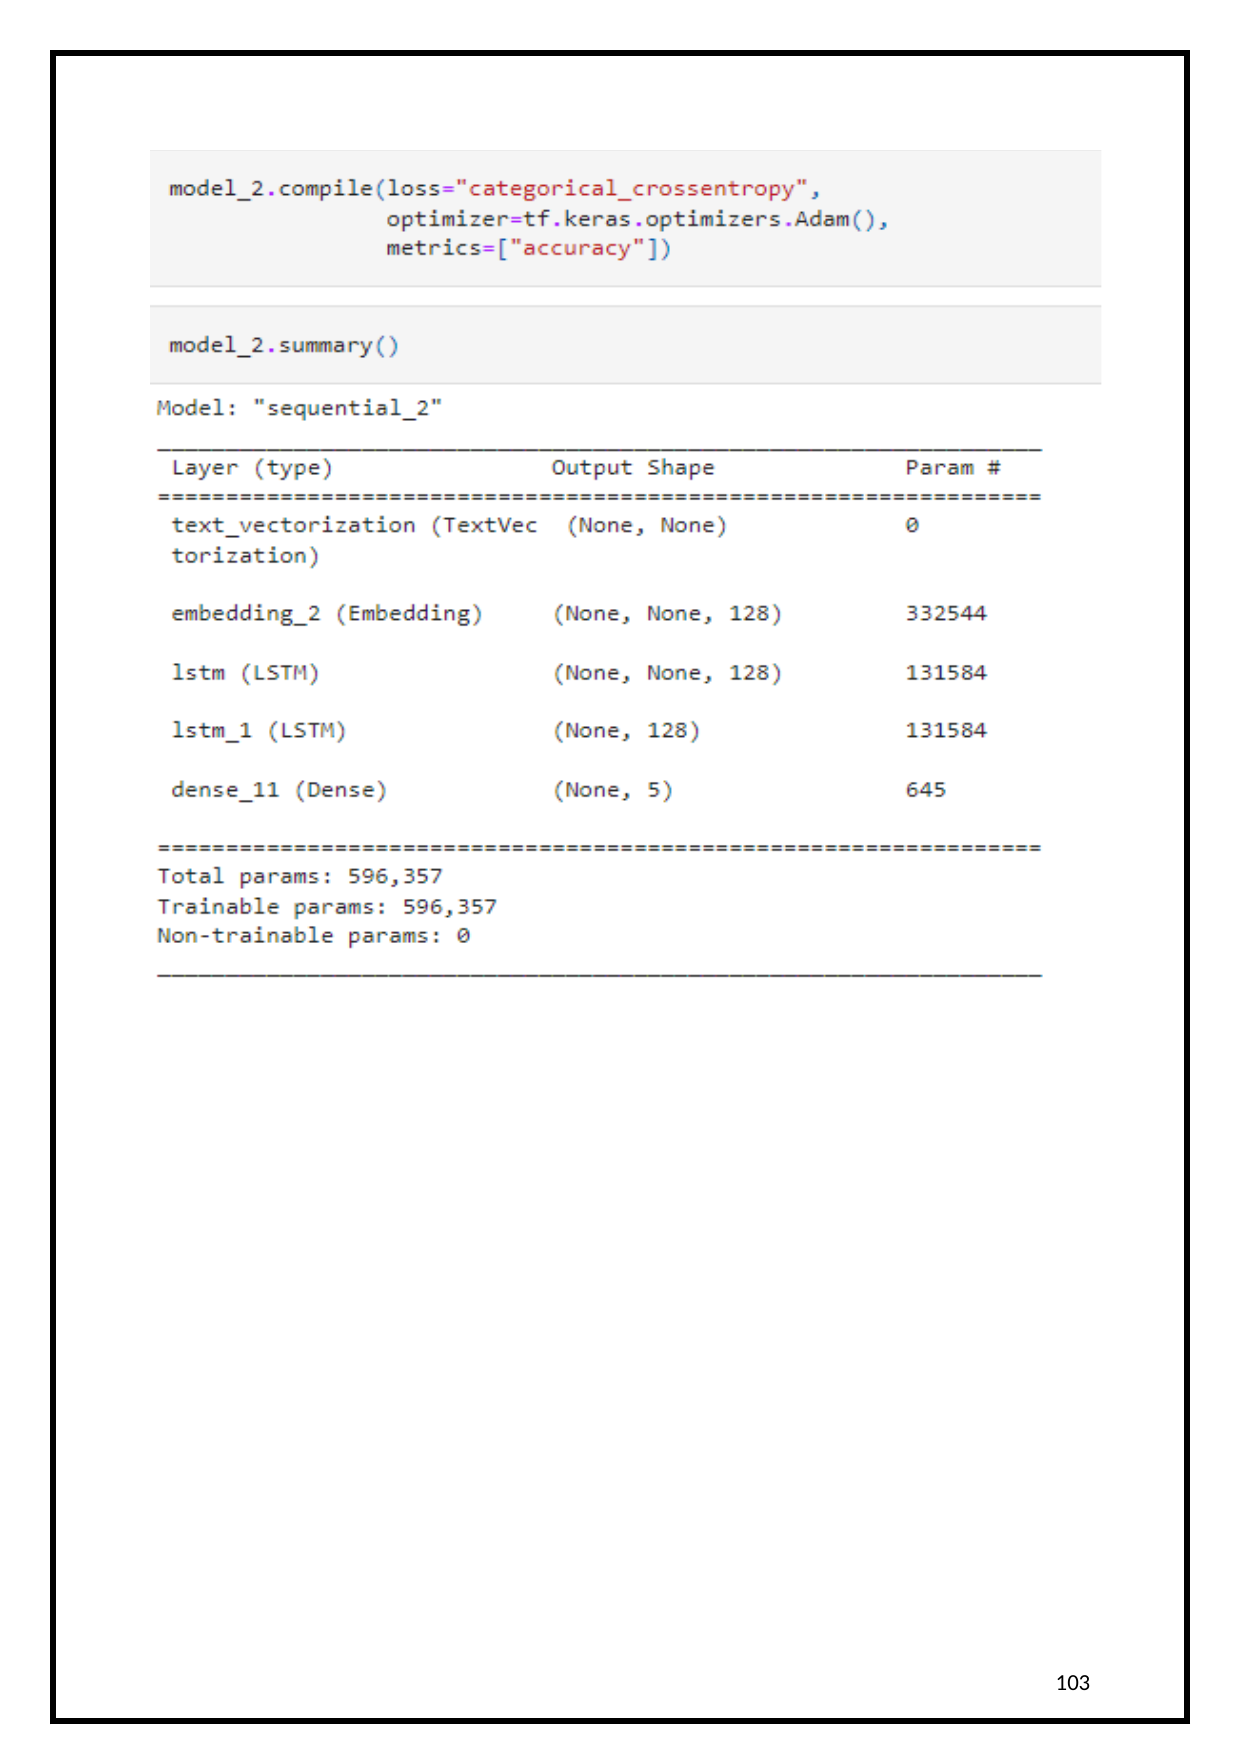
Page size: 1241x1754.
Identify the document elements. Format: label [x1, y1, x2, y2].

picture [150, 150, 1102, 997]
